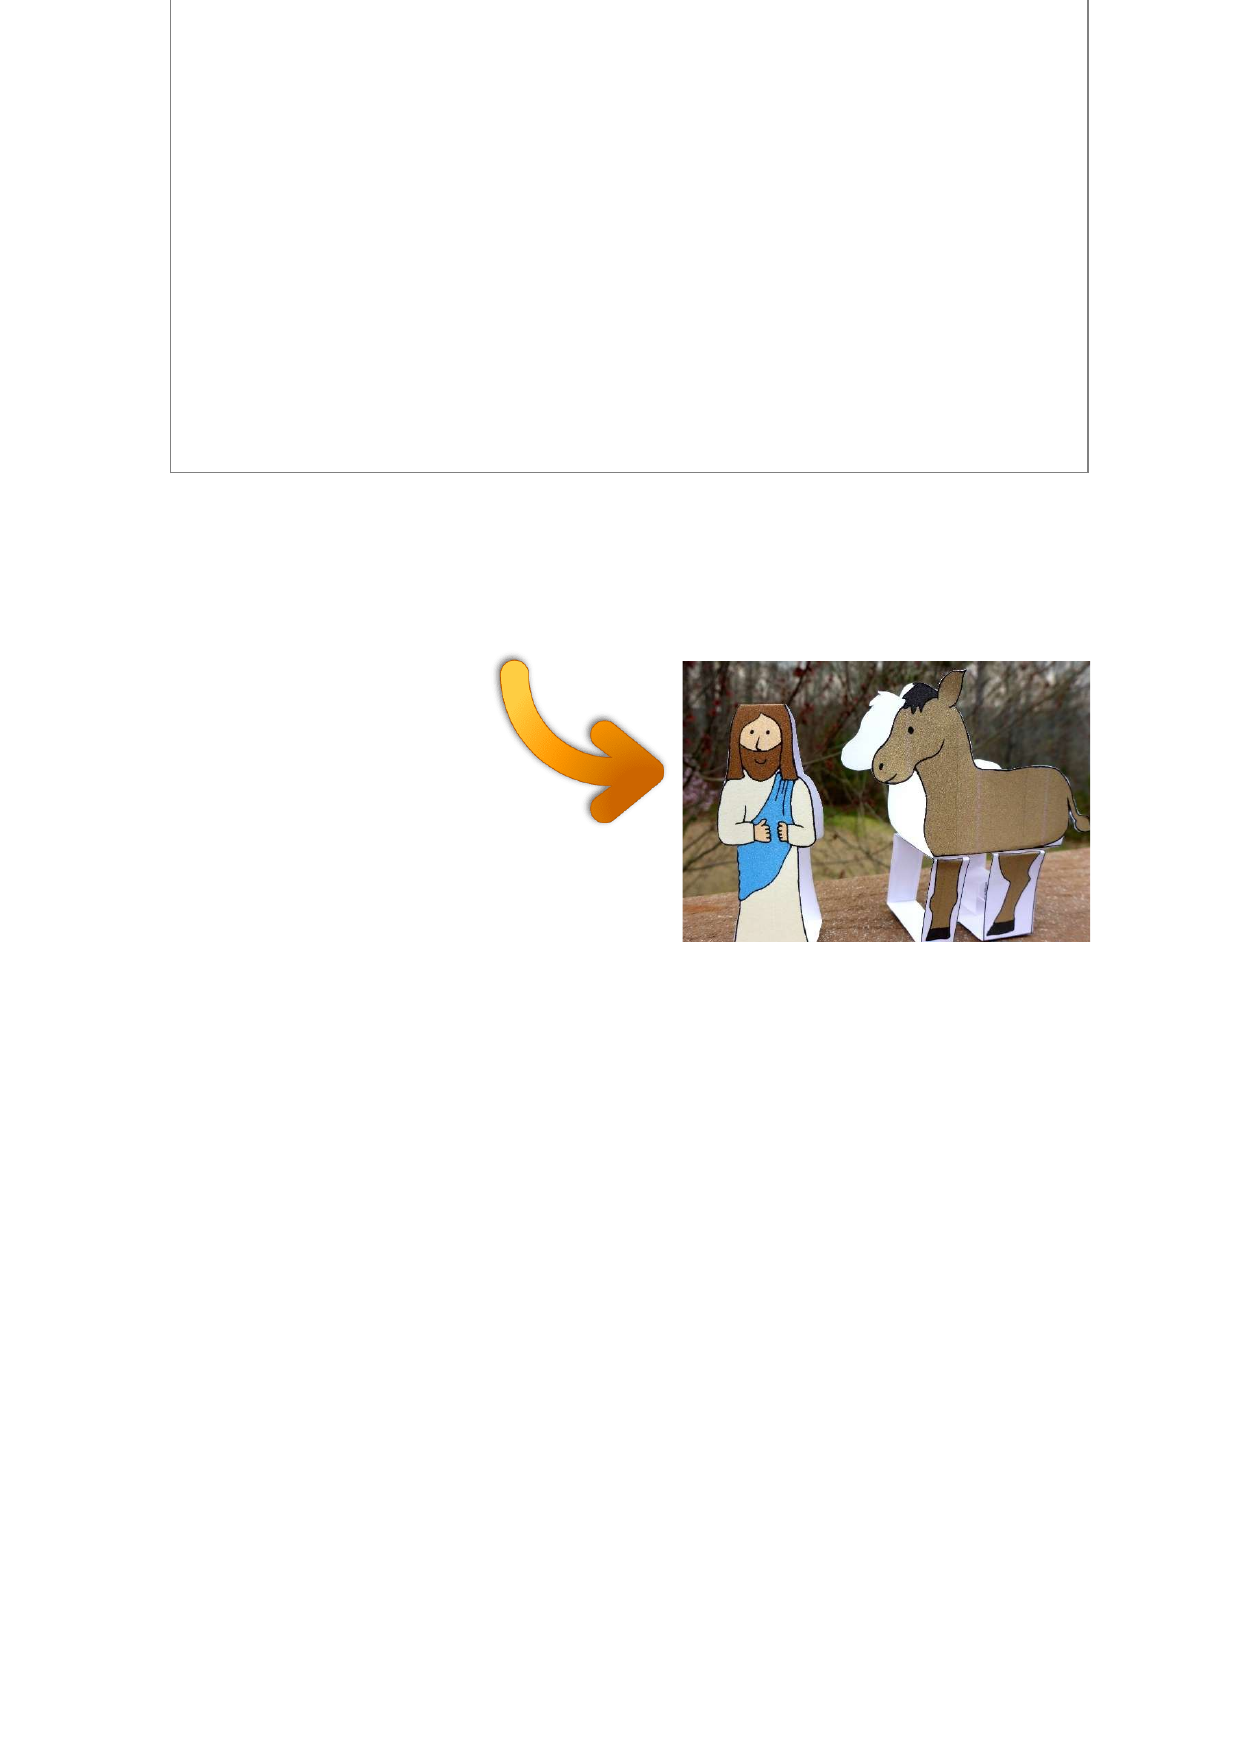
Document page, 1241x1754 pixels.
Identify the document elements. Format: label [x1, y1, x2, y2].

picture [485, 644, 675, 834]
picture [682, 661, 1091, 942]
